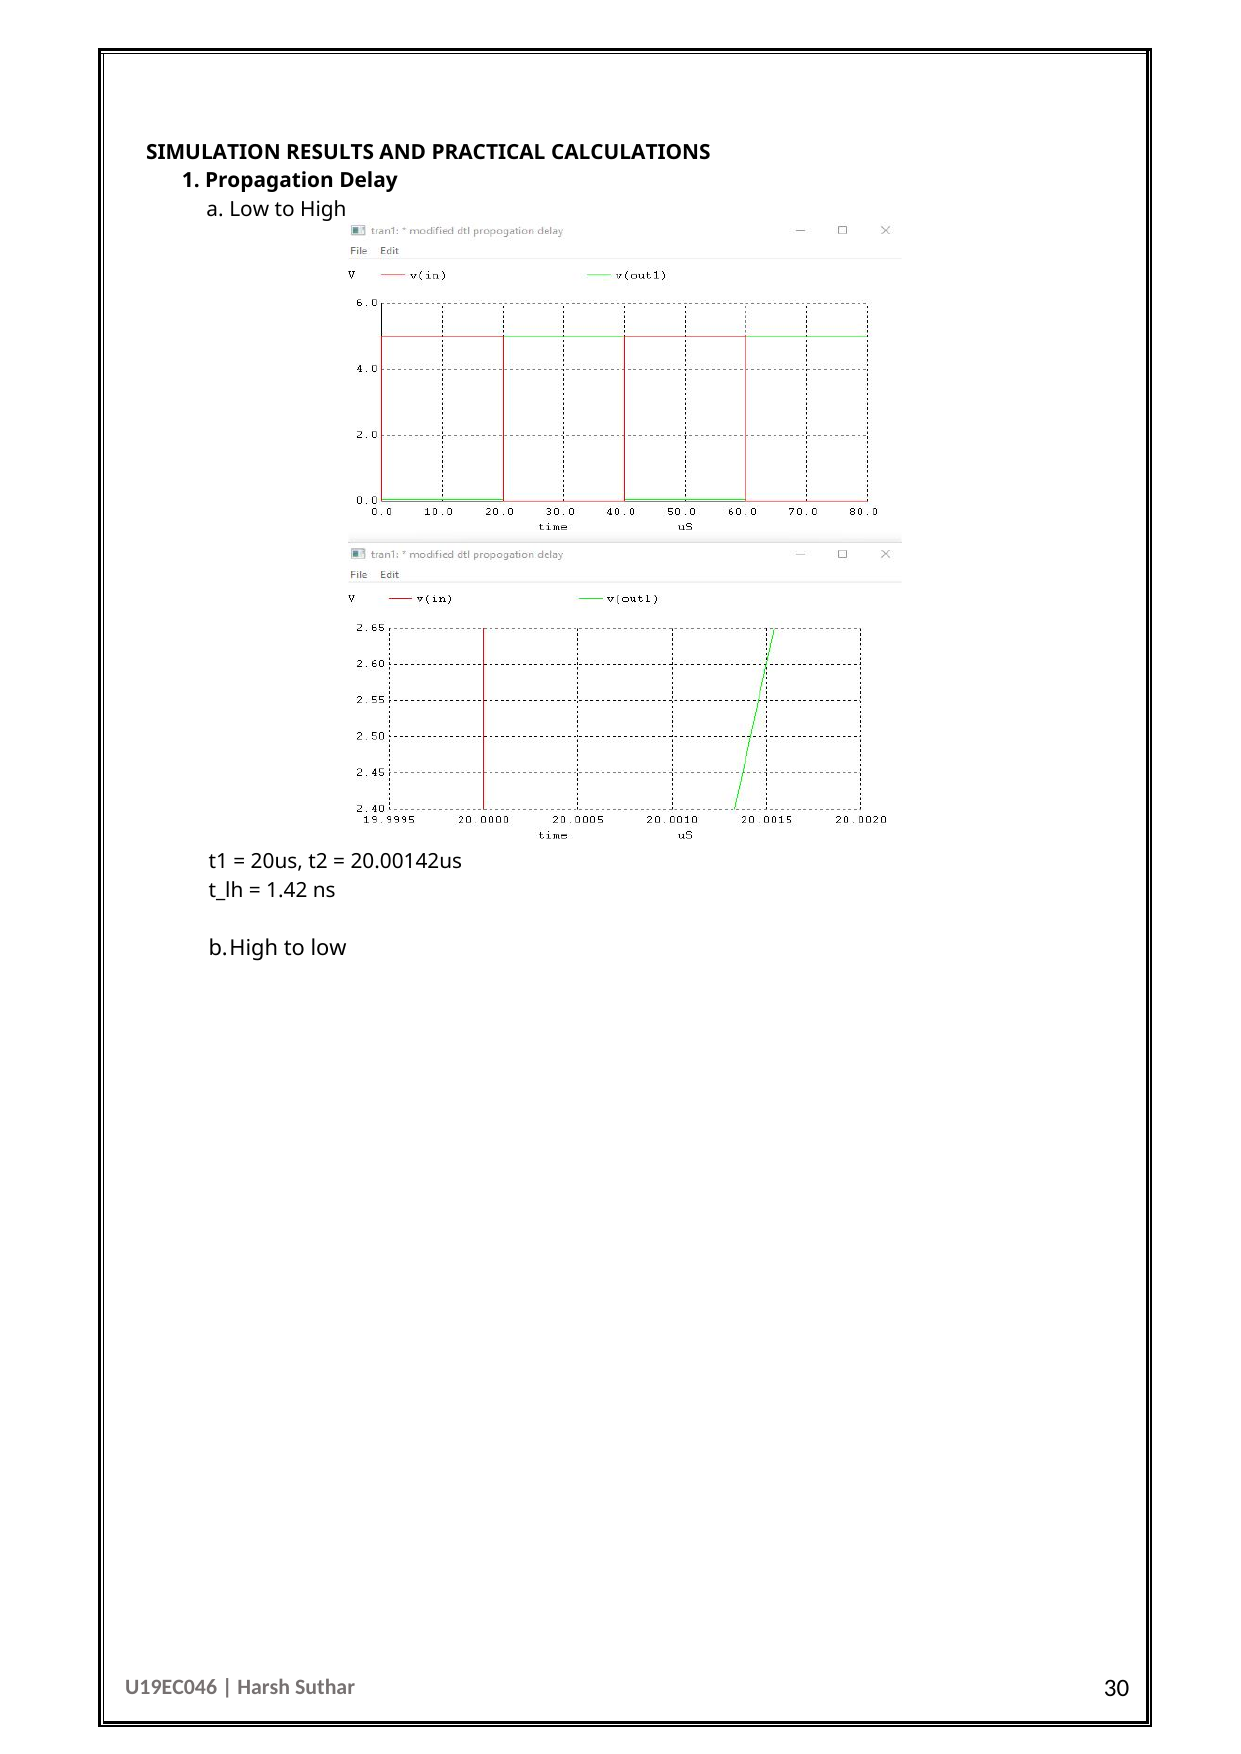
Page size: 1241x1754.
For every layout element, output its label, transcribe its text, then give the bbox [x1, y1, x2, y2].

picture [348, 222, 902, 847]
list Low to High [167, 194, 1083, 222]
list t_lh = 1.42 ns [208, 875, 1083, 903]
list High to low [167, 932, 1083, 961]
list Propagation Delay [167, 165, 1083, 194]
text SIMULATION RESULTS AND PRACTICAL CALCULATIONS [146, 137, 1083, 165]
list t1 = 20us, t2 = 20.00142us [208, 846, 1083, 875]
